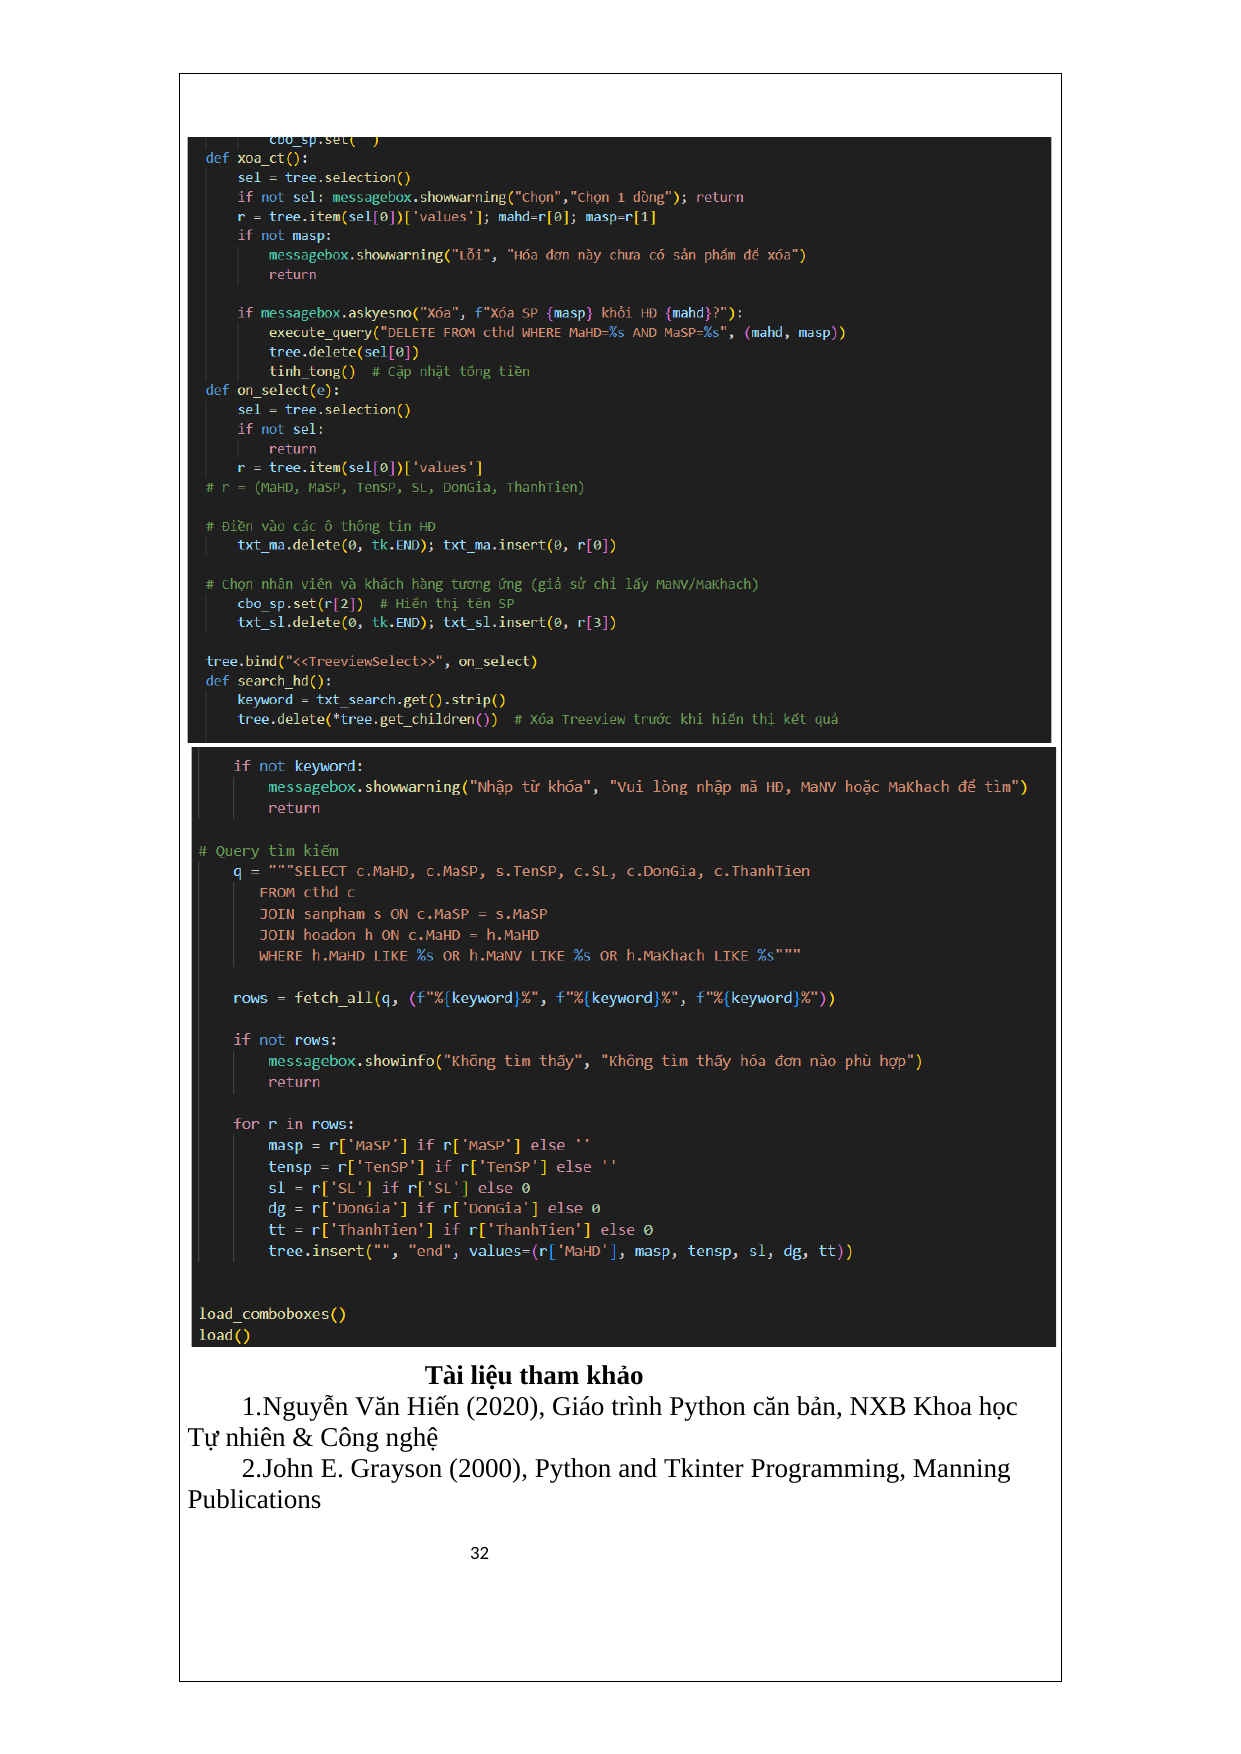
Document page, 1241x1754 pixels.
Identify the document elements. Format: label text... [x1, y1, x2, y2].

picture [191, 747, 1057, 1347]
text Tài liệu tham khảo [187, 1359, 1053, 1390]
list John E. Grayson (2000), Python and Tkinter Programming, Manning Publications [187, 1452, 1053, 1515]
picture [187, 137, 1052, 743]
list Nguyễn Văn Hiến (2020), Giáo trình Python căn bản, NXB Khoa học Tự nhiên & Công nghệ [187, 1390, 1053, 1452]
